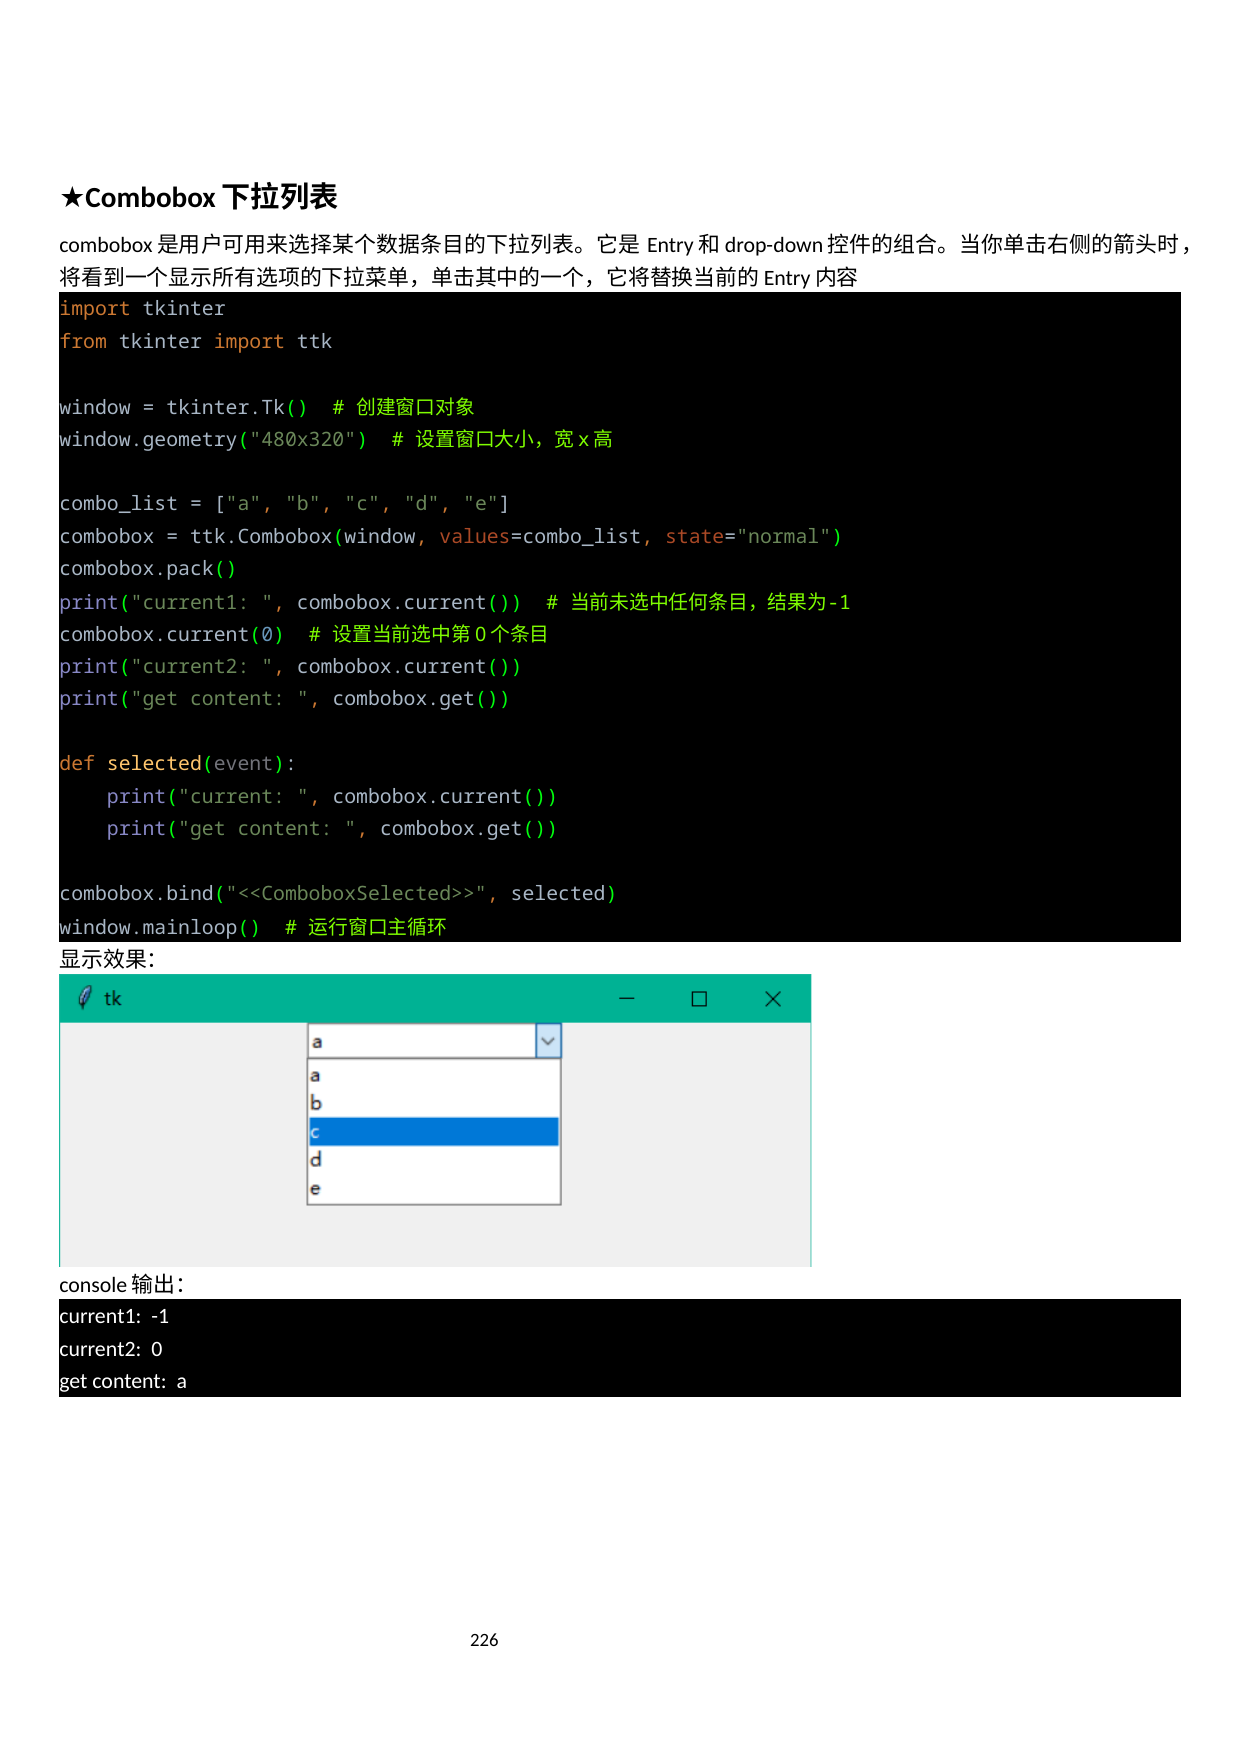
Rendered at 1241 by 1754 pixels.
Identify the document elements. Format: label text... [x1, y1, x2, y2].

text current1: -1 [59, 1299, 1181, 1332]
text combobox是用户可用来选择某个数据条目的下拉列表。它是Entry和drop-down控件的组合。当你单击右侧的箭头时，将看到一个显示所有选项的下拉菜单，单击其中的一个，它将替换当前的Entry内容 [59, 227, 1181, 292]
text import tkinter from tkinter import ttk window = tkinter.Tk() # 创建窗口对象 window.geometry("480x320") # 设置窗口大小，宽x高 combo_list = ["a", "b", "c", "d", "e"] combobox = ttk.Combobox(window, values=combo_list, state="normal") combobox.pack() print("current1: ", combobox.current()) # 当前未选中任何条目，结果为-1 combobox.current(0) # 设置当前选中第0个条目 print("current2: ", combobox.current()) print("get content: ", combobox.get()) def selected(event): print("current: ", combobox.current()) print("get content: ", combobox.get()) combobox.bind("<<ComboboxSelected>>", selected) window.mainloop() # 运行窗口主循环 [59, 292, 1181, 942]
text get content: a [59, 1364, 1181, 1397]
text console输出： [59, 1267, 1181, 1299]
text ★Combobox下拉列表 [59, 162, 1181, 227]
text current2: 0 [59, 1332, 1181, 1364]
picture [59, 974, 812, 1267]
text 显示效果： [59, 942, 1181, 974]
